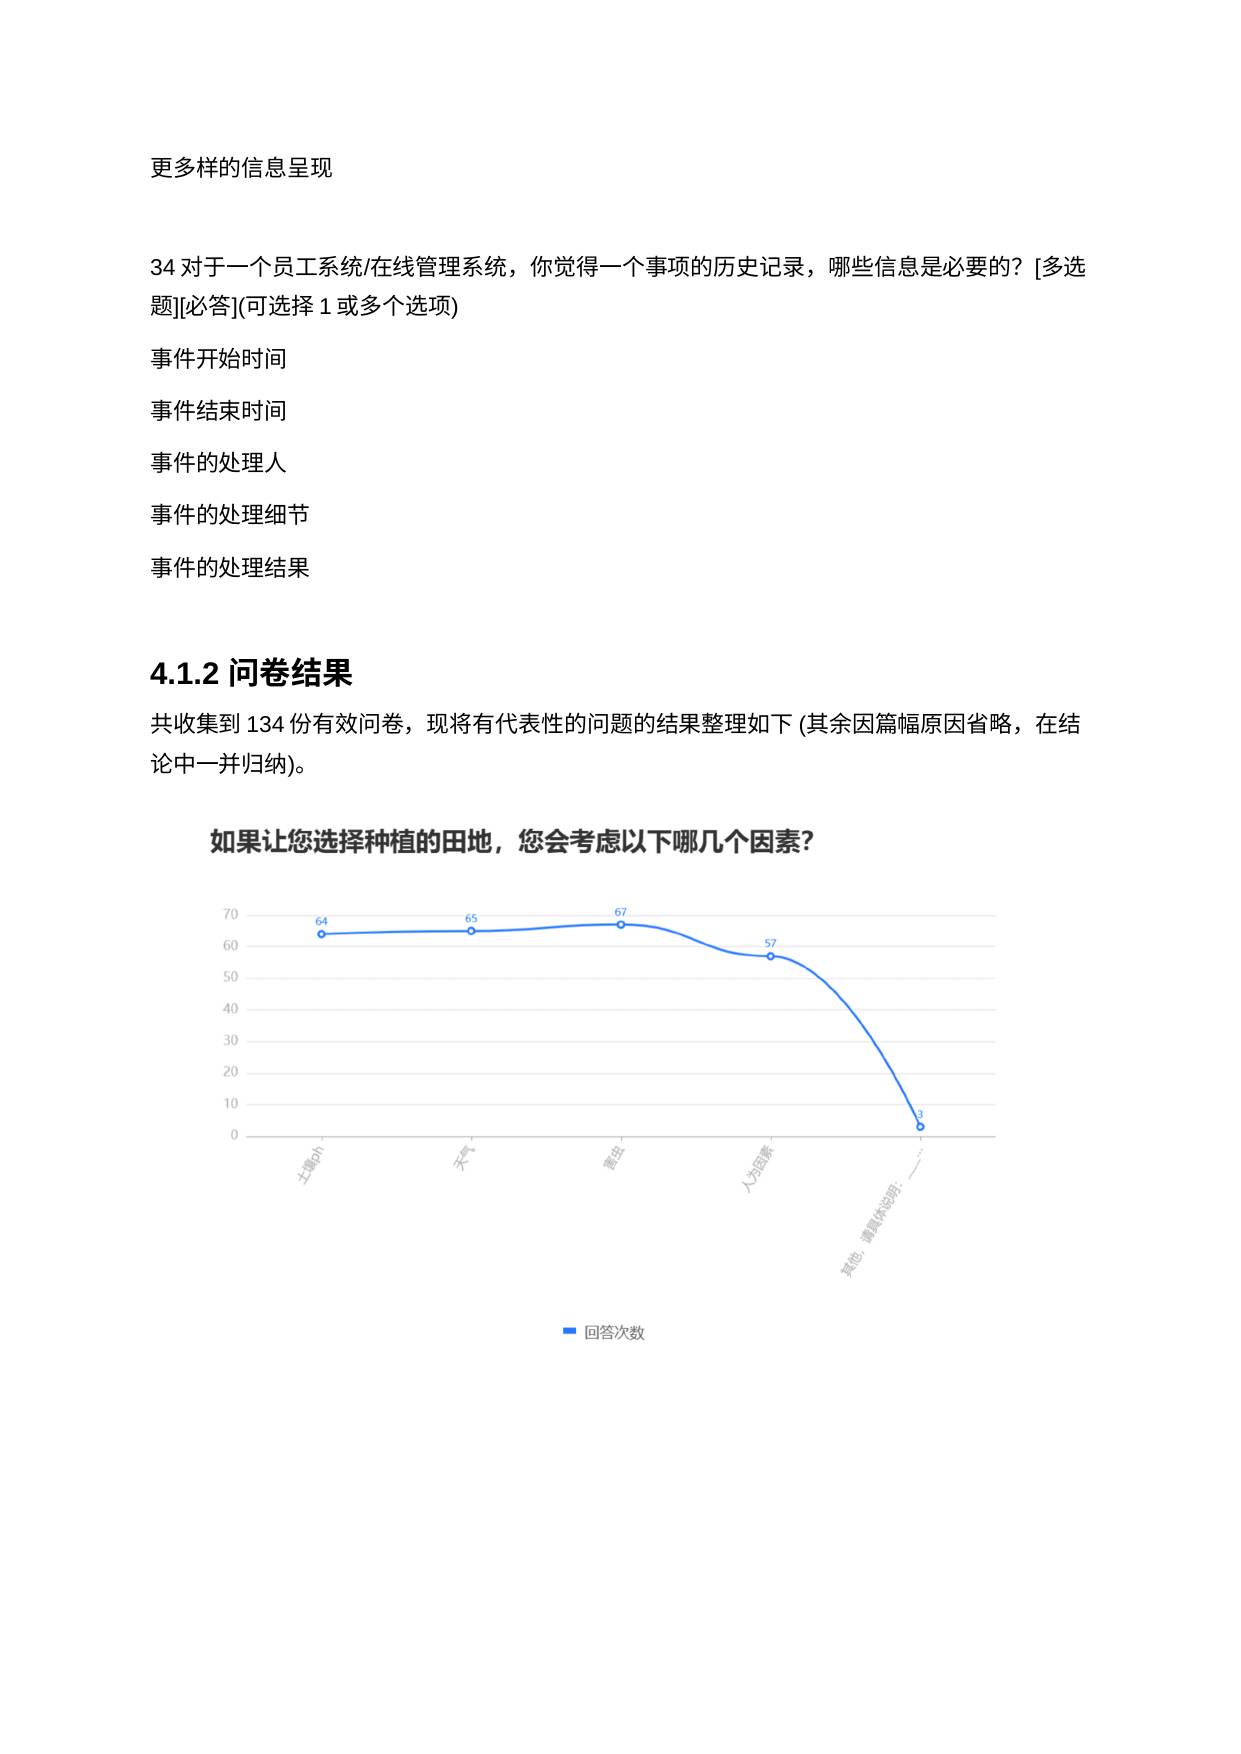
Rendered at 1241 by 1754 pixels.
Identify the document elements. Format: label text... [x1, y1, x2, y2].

text 事件的处理结果 [150, 549, 1090, 583]
text 共收集到134份有效问卷，现将有代表性的问题的结果整理如下 (其余因篇幅原因省略，在结论中一并归纳)。 [150, 706, 1090, 779]
text 事件的处理细节 [150, 497, 1090, 531]
text 事件的处理人 [150, 445, 1090, 478]
text 34对于一个员工系统/在线管理系统，你觉得一个事项的历史记录，哪些信息是必要的？[多选题][必答](可选择1或多个选项) [150, 248, 1090, 321]
text 更多样的信息呈现 [150, 150, 1090, 183]
text 事件开始时间 [150, 340, 1090, 374]
picture [188, 797, 1052, 1376]
text 事件结束时间 [150, 393, 1090, 426]
